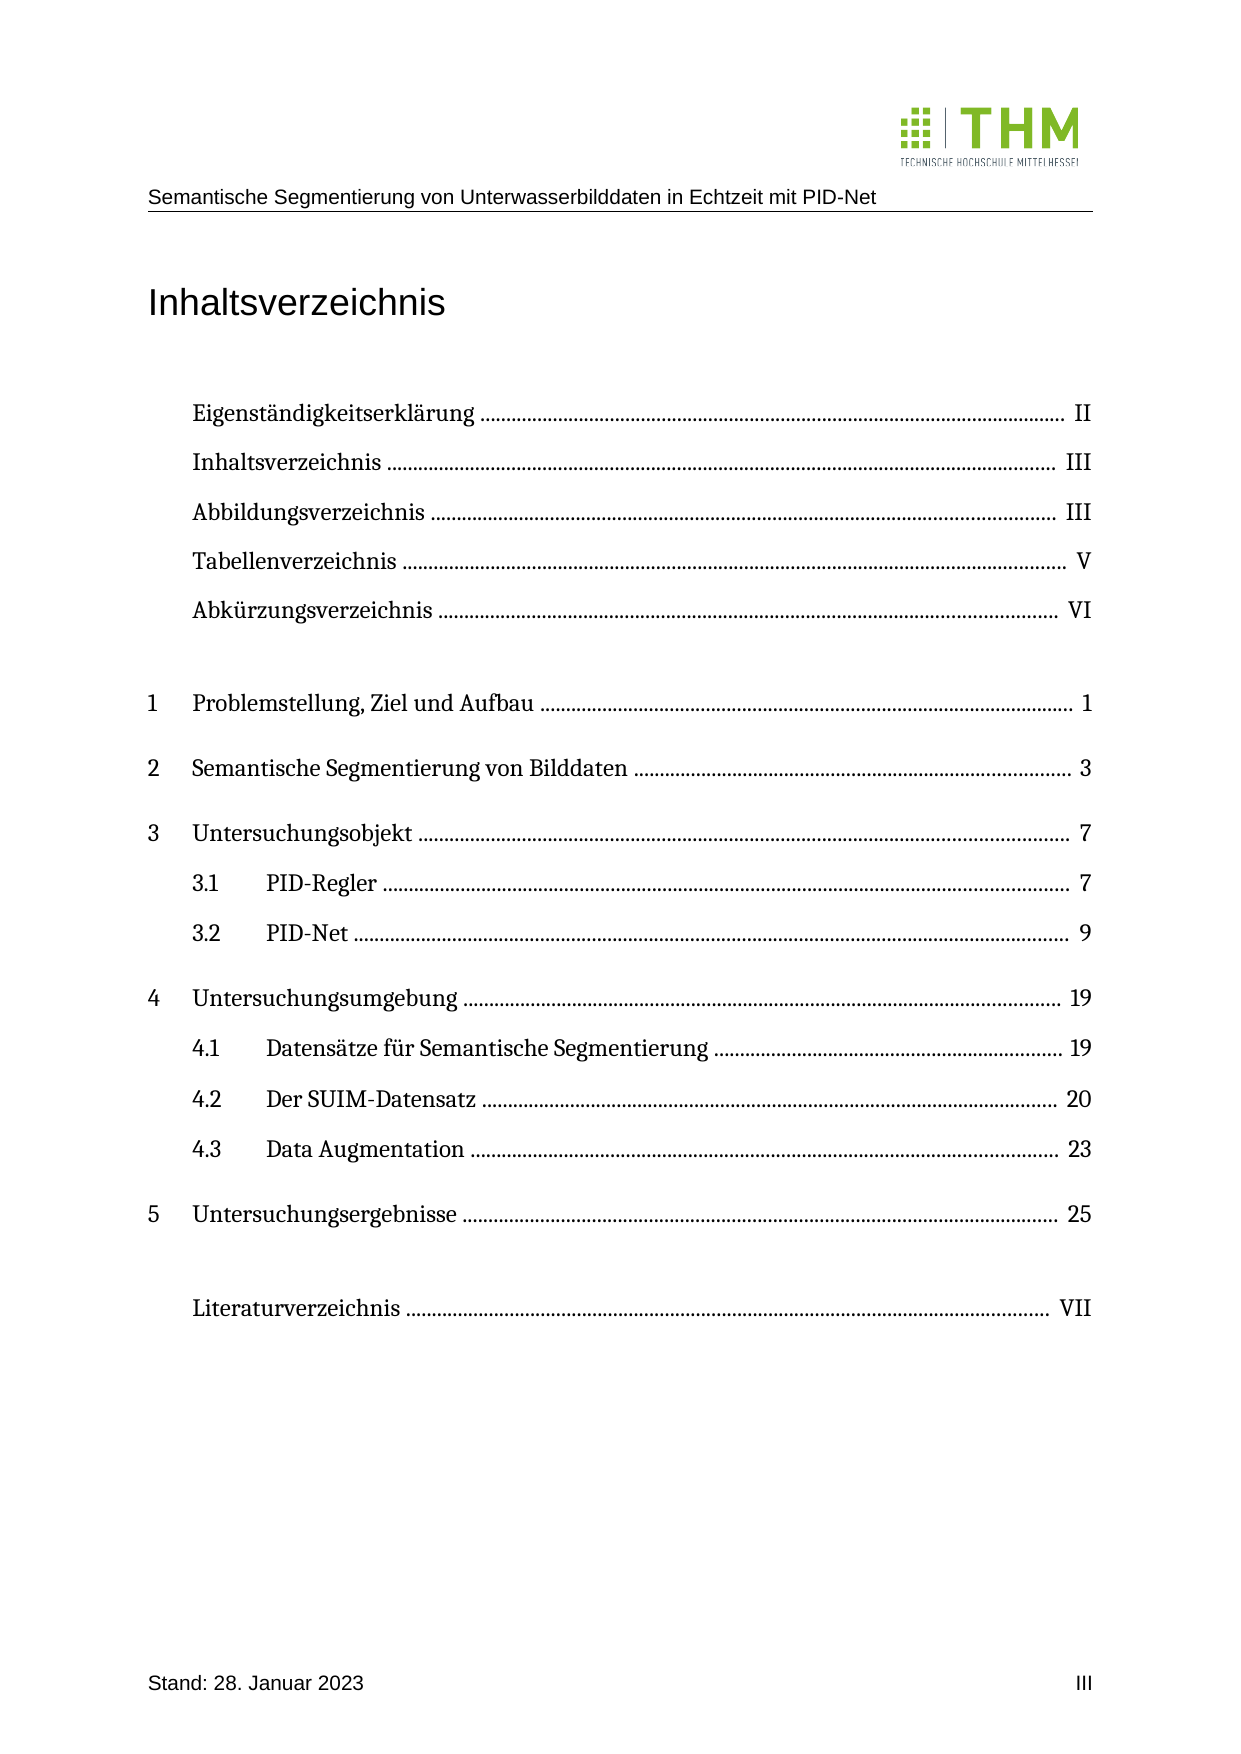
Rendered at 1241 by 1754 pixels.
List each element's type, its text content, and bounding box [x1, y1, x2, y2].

text 4 Untersuchungsumgebung 19 [148, 984, 1093, 1013]
text 3 Untersuchungsobjekt 7 [148, 819, 1093, 848]
text Inhaltsverzeichnis [148, 281, 1093, 324]
text Abkürzungsverzeichnis VI [192, 596, 1093, 625]
text Literaturverzeichnis VII [192, 1293, 1093, 1322]
text 2 Semantische Segmentierung von Bilddaten 3 [148, 754, 1093, 783]
text 1 Problemstellung, Ziel und Aufbau 1 [148, 689, 1093, 718]
text 3.1 PID-Regler 7 [192, 869, 1093, 898]
text Tabellenverzeichnis V [192, 547, 1093, 576]
text 3.2 PID-Net 9 [192, 919, 1093, 948]
picture [900, 107, 1078, 167]
text 5 Untersuchungsergebnisse 25 [148, 1199, 1093, 1228]
text Eigenständigkeitserklärung II [192, 399, 1093, 427]
text Inhaltsverzeichnis III [192, 448, 1093, 477]
text 4.3 Data Augmentation 23 [192, 1135, 1093, 1163]
text 4.2 Der SUIM-Datensatz 20 [192, 1084, 1093, 1113]
text 4.1 Datensätze für Semantische Segmentierung 19 [192, 1034, 1093, 1063]
text Abbildungsverzeichnis III [192, 497, 1093, 526]
